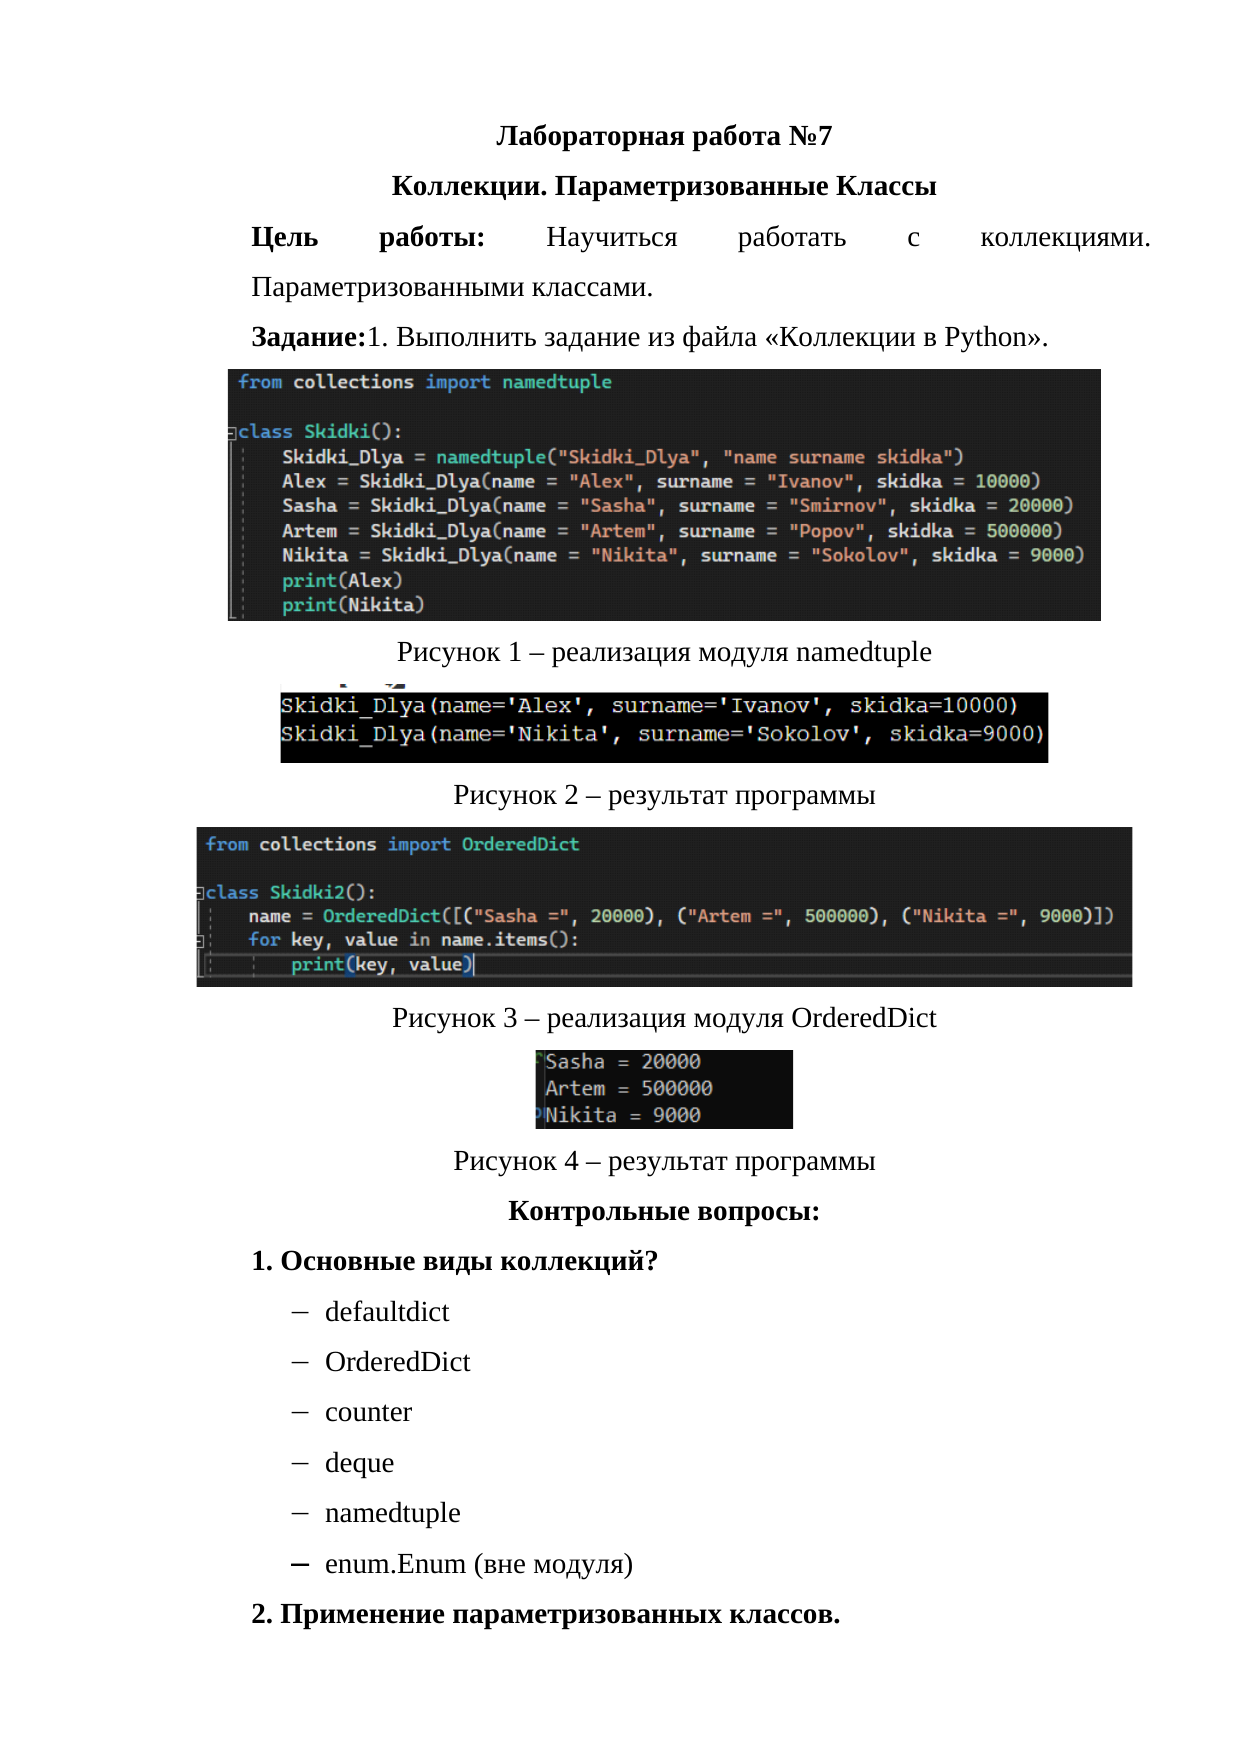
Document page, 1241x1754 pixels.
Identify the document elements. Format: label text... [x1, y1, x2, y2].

text Контрольные вопросы: [177, 1193, 1152, 1227]
text Рисунок 2 – результат программы [177, 777, 1152, 811]
list counter [214, 1394, 1152, 1428]
picture [227, 369, 1101, 621]
picture [535, 1050, 794, 1129]
list deque [214, 1445, 1152, 1479]
text Цель работы: Научиться работать с коллекциями. Параметризованными классами. [251, 219, 1152, 303]
text Лабораторная работа №7 [177, 118, 1152, 152]
text Рисунок 3 – реализация модуля OrderedDict [177, 1000, 1152, 1034]
list namedtuple [214, 1495, 1152, 1529]
text Задание:1. Выполнить задание из файла «Коллекции в Python». [251, 319, 1152, 353]
picture [196, 827, 1133, 987]
text Рисунок 4 – результат программы [177, 1143, 1152, 1176]
list OrderedDict [214, 1344, 1152, 1378]
list defaultdict [214, 1294, 1152, 1327]
list enum.Enum (вне модуля) [214, 1546, 1152, 1579]
text Рисунок 1 – реализация модуля namedtuple [177, 634, 1152, 668]
text Коллекции. Параметризованные Классы [177, 168, 1152, 202]
text 2. Применение параметризованных классов. [177, 1596, 1152, 1630]
picture [280, 684, 1049, 763]
text 1. Основные виды коллекций? [177, 1243, 1152, 1277]
